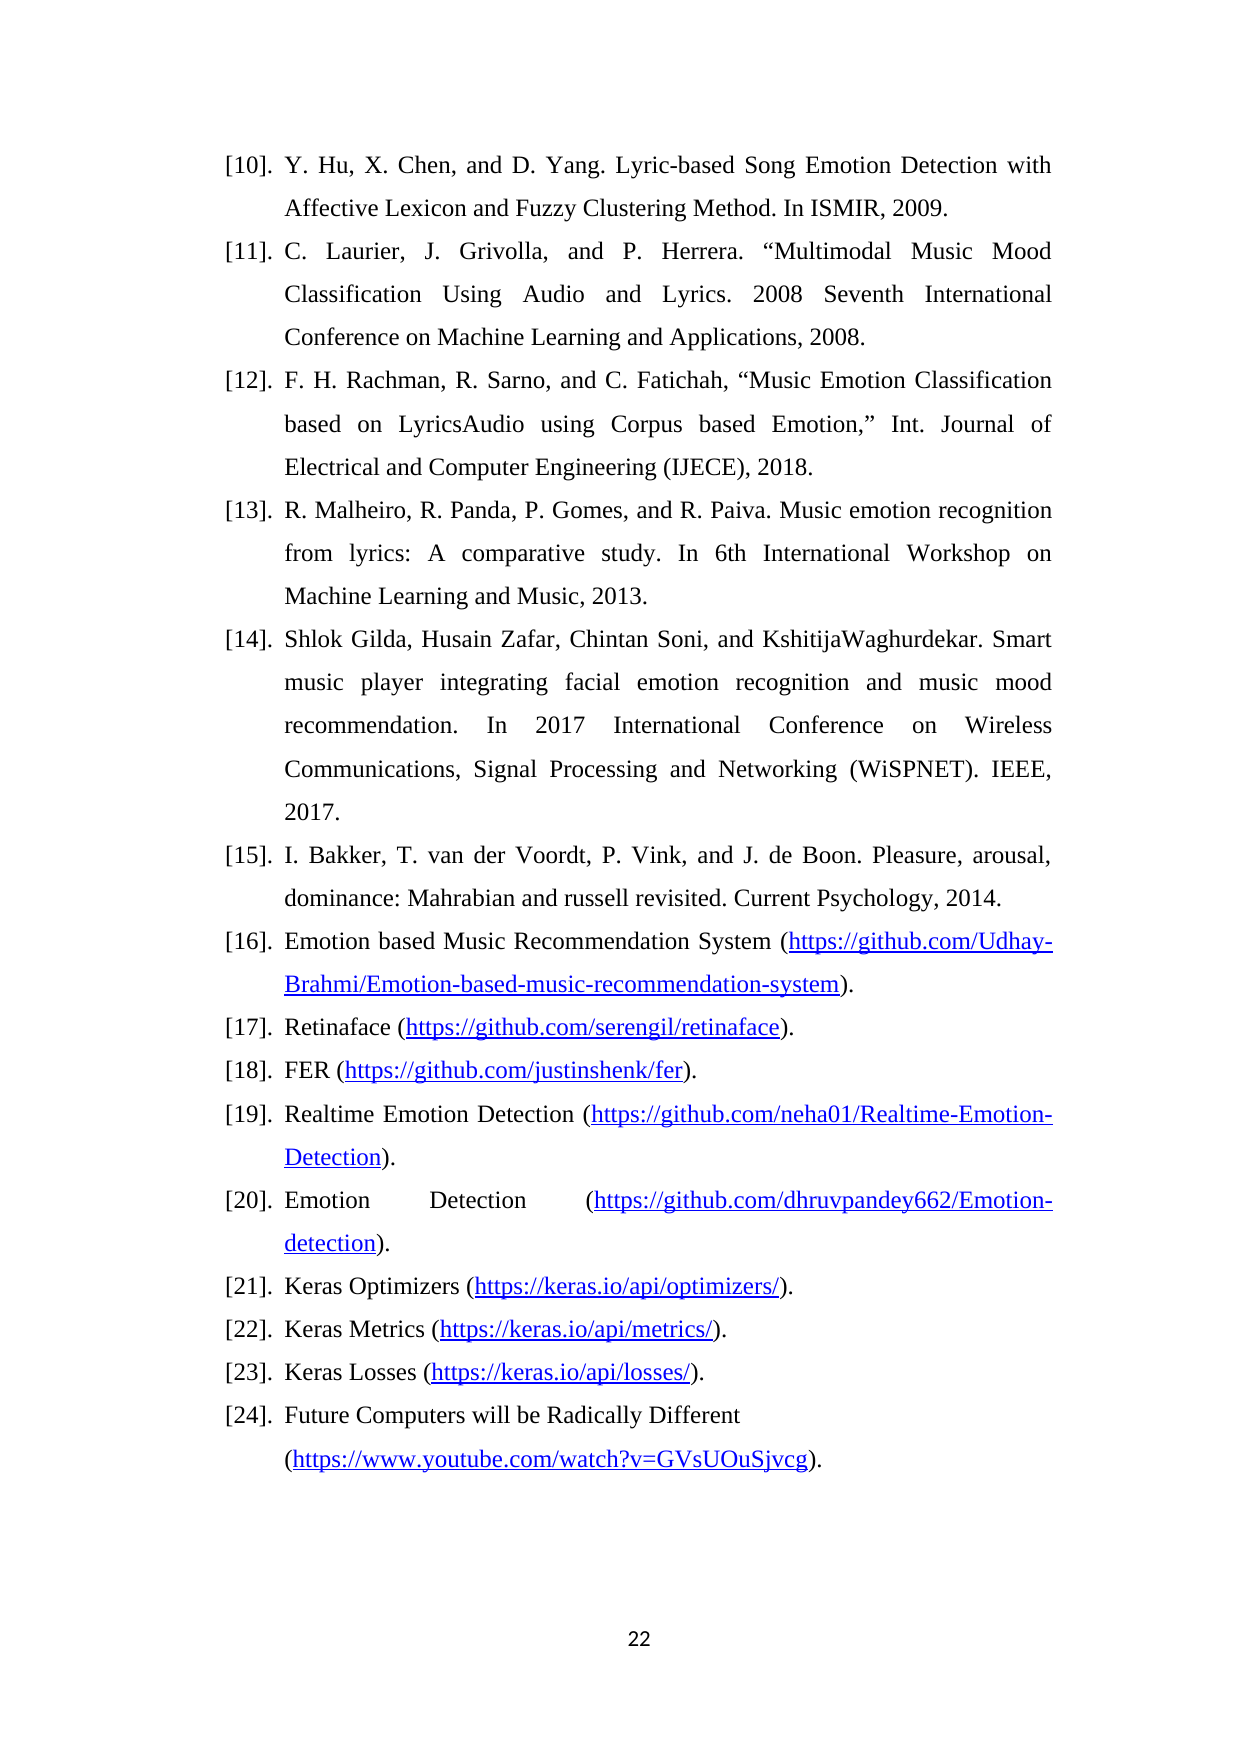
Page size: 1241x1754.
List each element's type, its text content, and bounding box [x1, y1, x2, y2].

list FER (https://github.com/justinshenk/fer). [225, 1056, 1053, 1084]
list Emotion based Music Recommendation System (https://github.com/Udhay-Brahmi/Emotion-based-music-recommendation-system). [225, 926, 1053, 998]
list Keras Optimizers (https://keras.io/api/optimizers/). [225, 1271, 1053, 1300]
list Future Computers will be Radically Different [225, 1401, 1053, 1429]
list Keras Losses (https://keras.io/api/losses/). [225, 1357, 1053, 1386]
list Realtime Emotion Detection (https://github.com/neha01/Realtime-Emotion-Detection). [225, 1099, 1053, 1171]
list Emotion Detection (https://github.com/dhruvpandey662/Emotion-detection). [225, 1185, 1053, 1257]
list Keras Metrics (https://keras.io/api/metrics/). [225, 1314, 1053, 1343]
list C. Laurier, J. Grivolla, and P. Herrera. “Multimodal Music Mood Classification Using Audio and Lyrics. 2008 Seventh International Conference on Machine Learning and Applications, 2008. [225, 236, 1053, 351]
list F. H. Rachman, R. Sarno, and C. Fatichah, “Music Emotion Classification based on LyricsAudio using Corpus based Emotion,” Int. Journal of Electrical and Computer Engineering (IJECE), 2018. [225, 366, 1053, 481]
list Y. Hu, X. Chen, and D. Yang. Lyric-based Song Emotion Detection with Affective Lexicon and Fuzzy Clustering Method. In ISMIR, 2009. [225, 150, 1053, 222]
list Shlok Gilda, Husain Zafar, Chintan Soni, and KshitijaWaghurdekar. Smart music player integrating facial emotion recognition and music mood recommendation. In 2017 International Conference on Wireless Communications, Signal Processing and Networking (WiSPNET). IEEE, 2017. [225, 624, 1053, 826]
list (https://www.youtube.com/watch?v=GVsUOuSjvcg). [284, 1444, 1053, 1472]
list R. Malheiro, R. Panda, P. Gomes, and R. Paiva. Music emotion recognition from lyrics: A comparative study. In 6th International Workshop on Machine Learning and Music, 2013. [225, 495, 1053, 610]
list Retinaface (https://github.com/serengil/retinaface). [225, 1012, 1053, 1041]
list I. Bakker, T. van der Voordt, P. Vink, and J. de Boon. Pleasure, arousal, dominance: Mahrabian and russell revisited. Current Psychology, 2014. [225, 840, 1053, 912]
